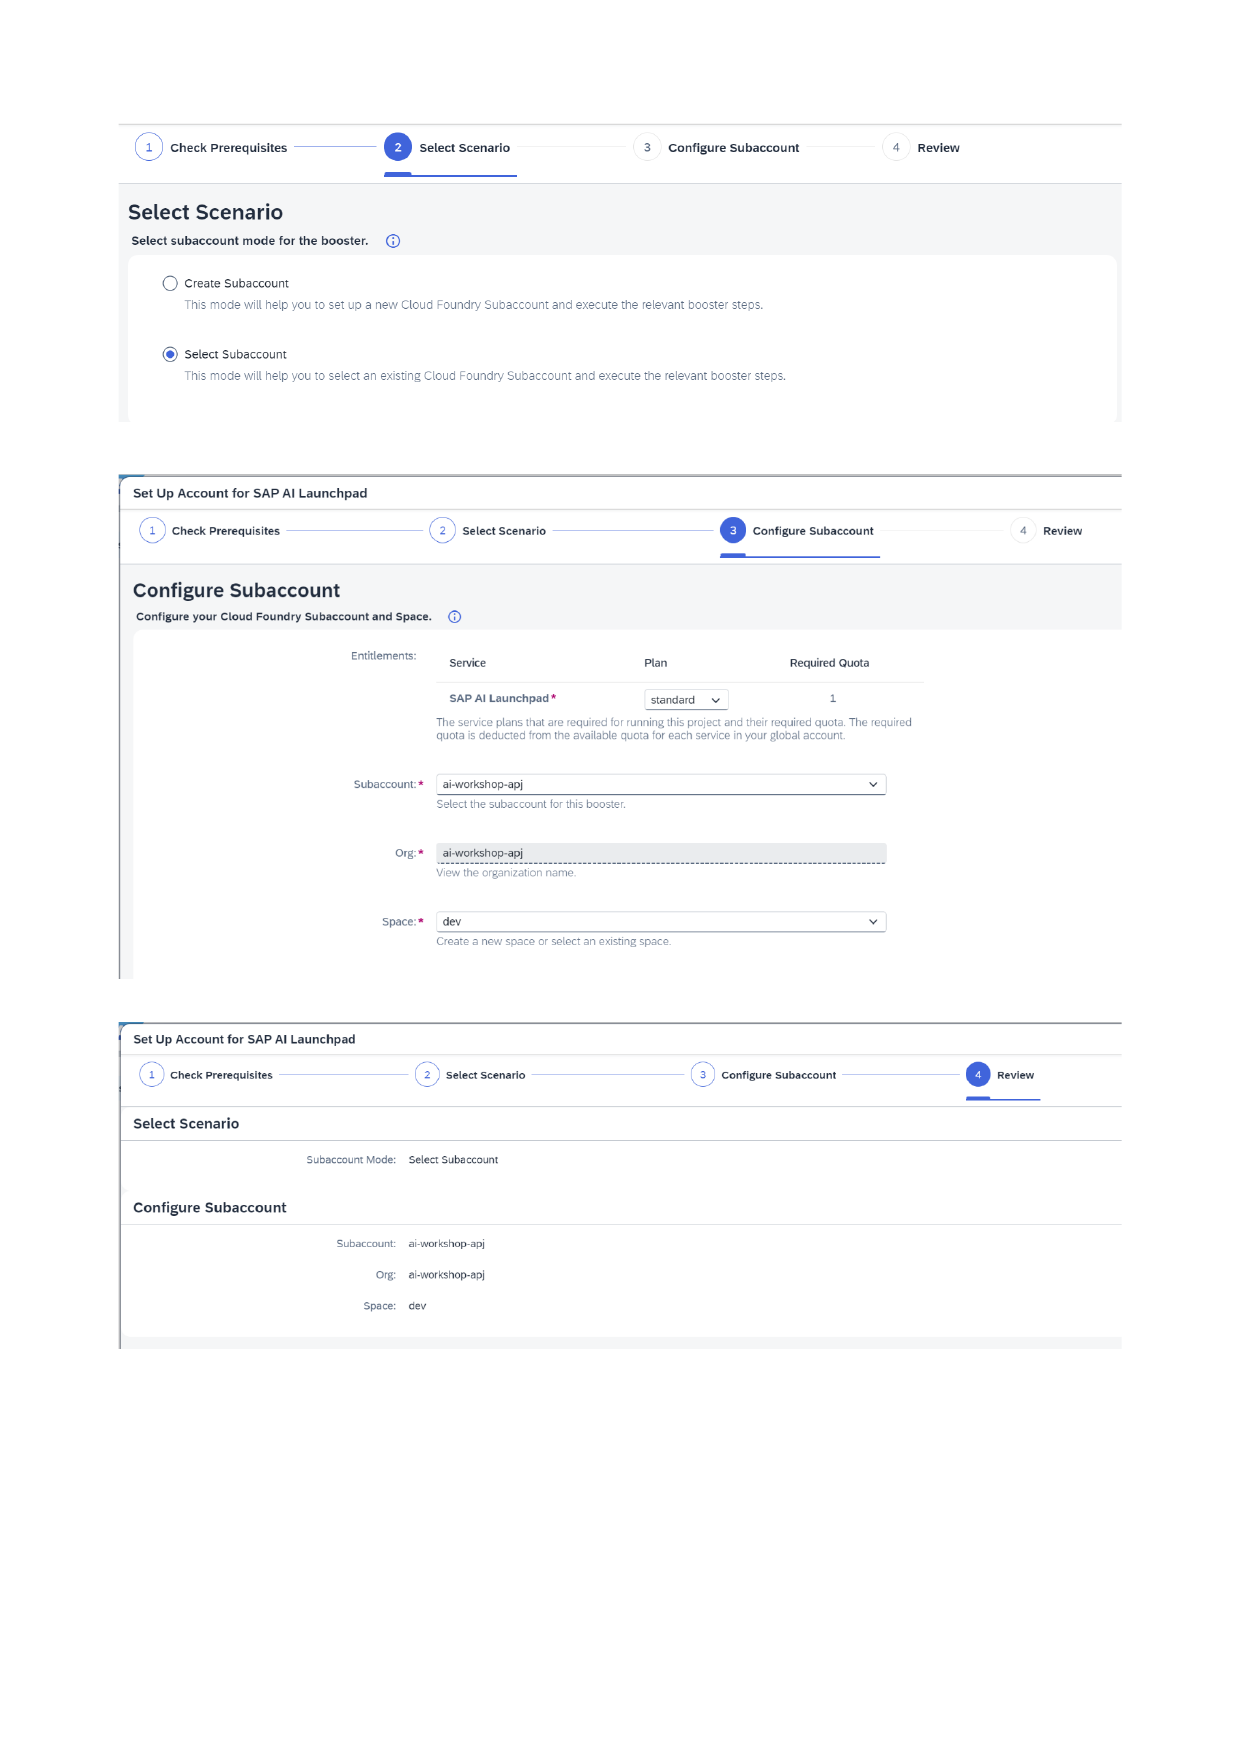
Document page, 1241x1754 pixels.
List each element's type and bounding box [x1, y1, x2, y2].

picture [118, 1022, 1122, 1349]
picture [118, 118, 1122, 422]
picture [118, 474, 1122, 979]
